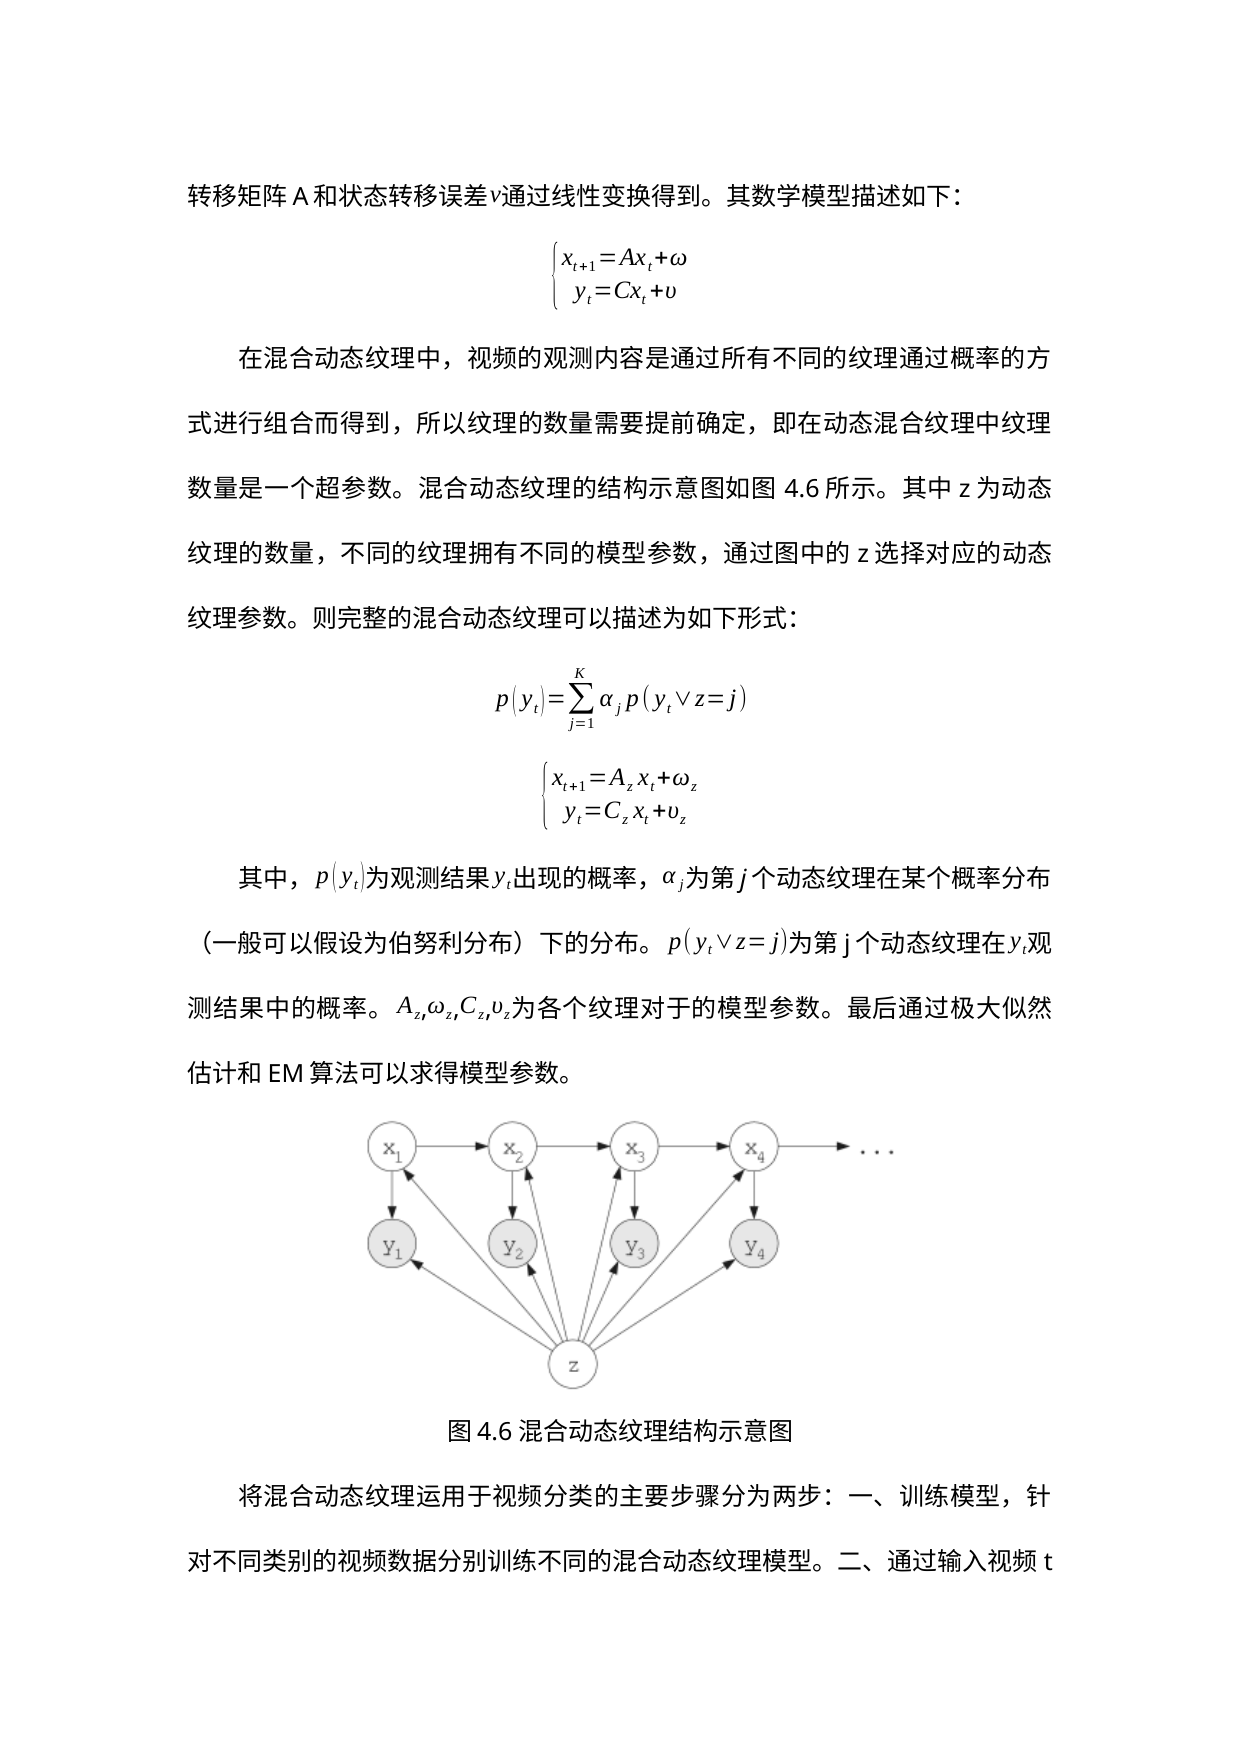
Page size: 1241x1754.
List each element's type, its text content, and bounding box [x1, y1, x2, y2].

text 其中，为观测结果出现的概率，为第j个动态纹理在某个概率分布（一般可以假设为伯努利分布）下的分布。为第j个动态纹理在观测结果中的概率。,,,为各个纹理对于的模型参数。最后通过极大似然估计和EM算法可以求得模型参数。 [187, 844, 1053, 1104]
text 在混合动态纹理中，视频的观测内容是通过所有不同的纹理通过概率的方式进行组合而得到，所以纹理的数量需要提前确定，即在动态混合纹理中纹理数量是一个超参数。混合动态纹理的结构示意图如图4.6所示。其中z为动态纹理的数量，不同的纹理拥有不同的模型参数，通过图中的z选择对应的动态纹理参数。则完整的混合动态纹理可以描述为如下形式： [187, 324, 1053, 649]
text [187, 1462, 1053, 1592]
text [187, 162, 1053, 227]
text 图4.6 混合动态纹理结构示意图 [187, 1397, 1053, 1462]
